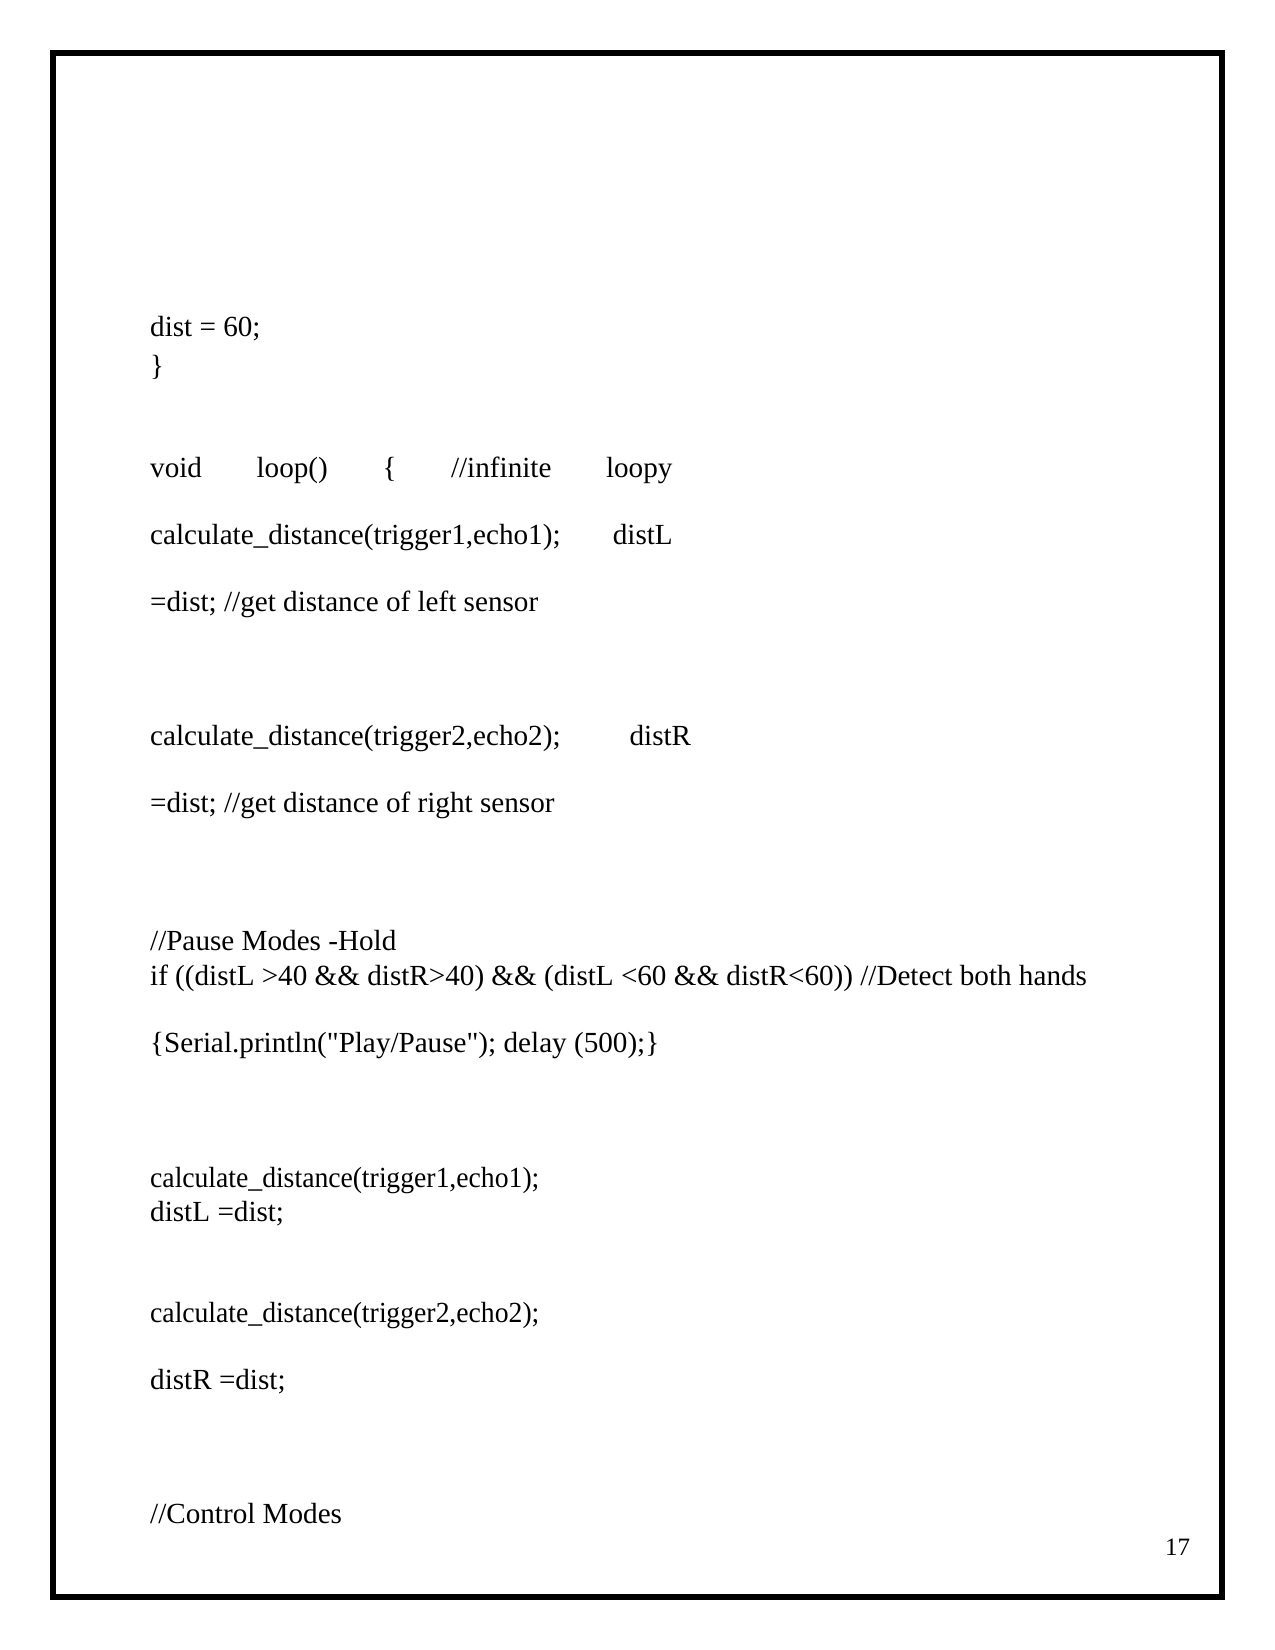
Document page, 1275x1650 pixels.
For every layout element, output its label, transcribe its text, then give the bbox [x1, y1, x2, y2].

text calculate_distance(trigger1,echo1); distL =dist; [150, 1160, 603, 1227]
text dist = 60; [150, 306, 1190, 344]
text if ((distL >40 && distR>40) && (distL <60 && distR<60)) //Detect both hands [150, 958, 1125, 992]
text calculate_distance(trigger2,echo2); distR =dist; [150, 1295, 603, 1396]
text void loop() { //infinite loopy calculate_distance(trigger1,echo1); distL =dist; //get distance of left sensor [150, 450, 673, 618]
text //Pause Modes -Hold [150, 920, 1190, 958]
text calculate_distance(trigger2,echo2); distR =dist; //get distance of right sensor [150, 718, 691, 819]
text } [150, 344, 1190, 383]
text //Control Modes [150, 1496, 1190, 1530]
text {Serial.println("Play/Pause"); delay (500);} [150, 1025, 1190, 1059]
